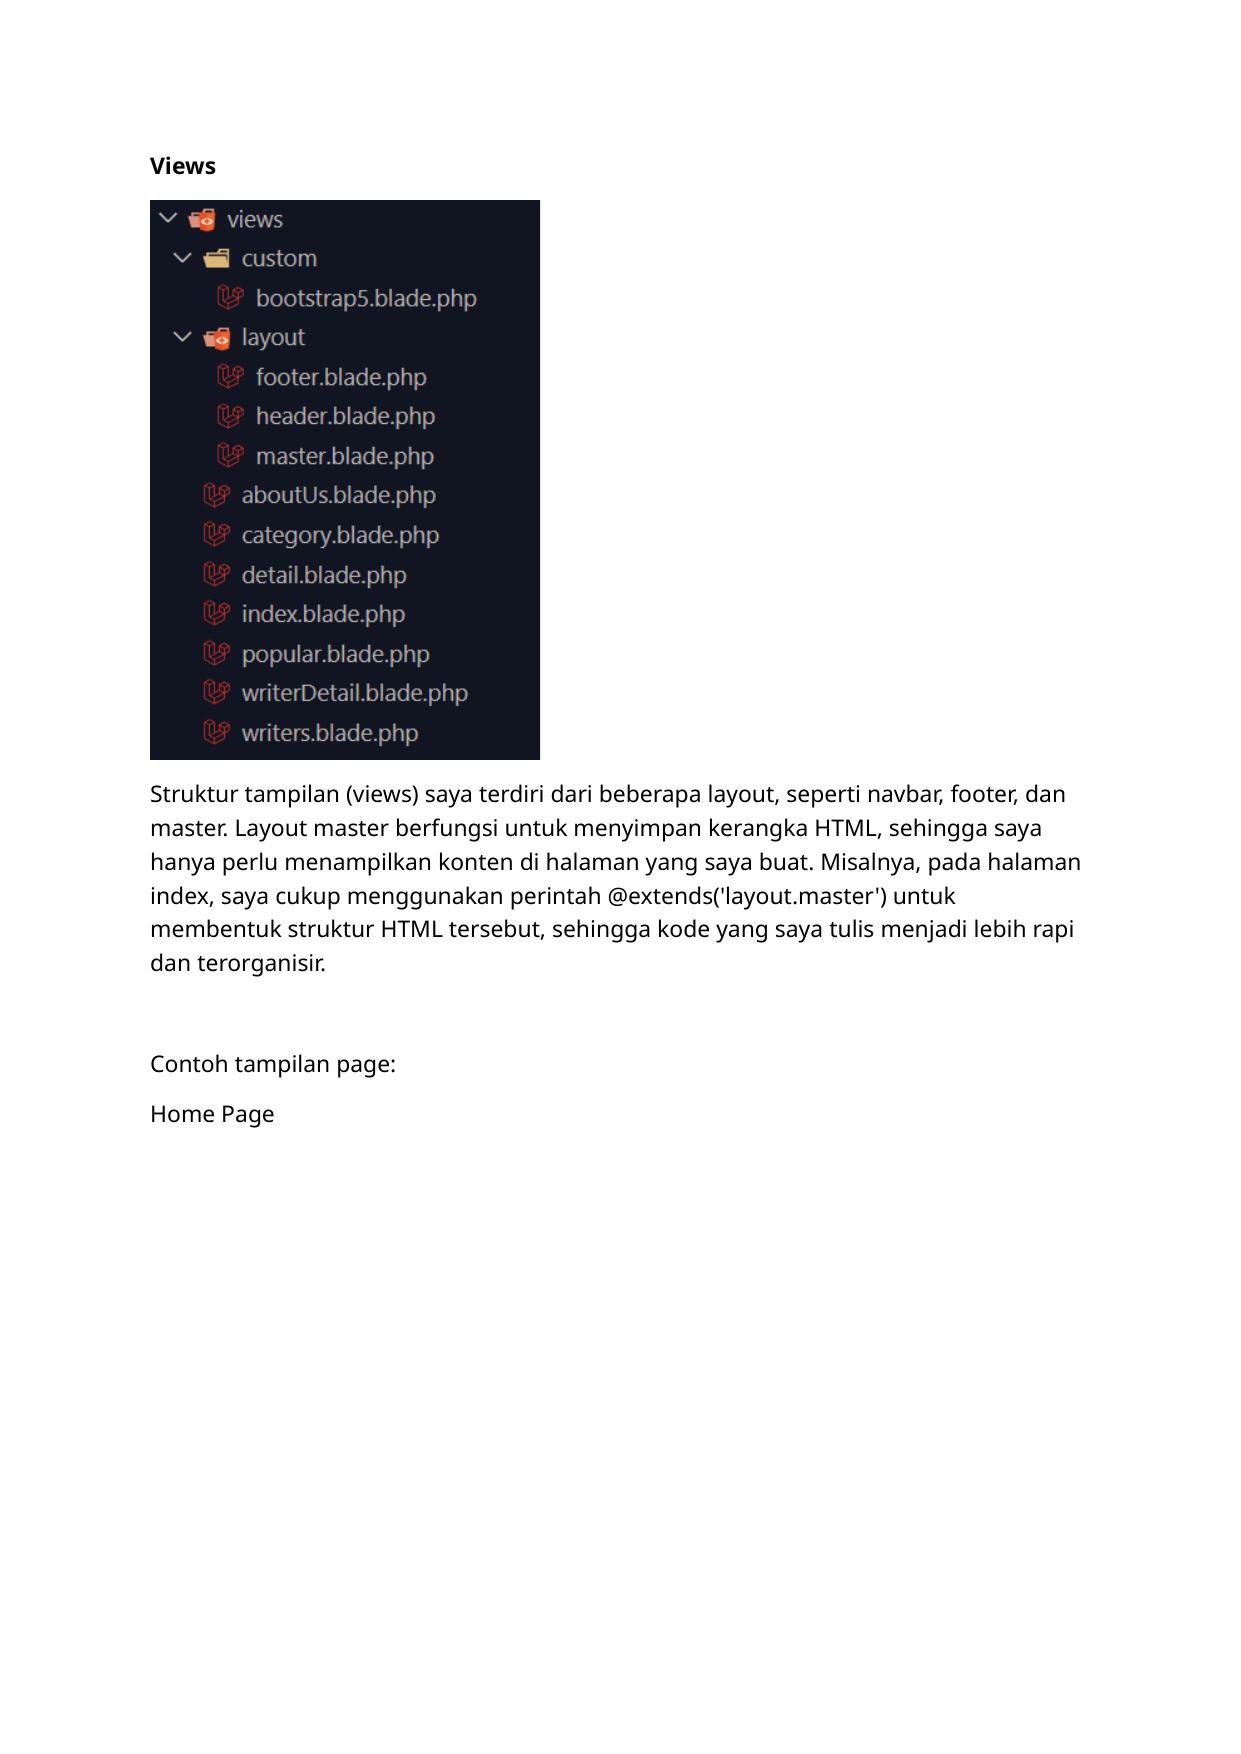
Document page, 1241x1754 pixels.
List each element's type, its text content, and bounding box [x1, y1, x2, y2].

text Struktur tampilan (views) saya terdiri dari beberapa layout, seperti navbar, footer, dan master. Layout master berfungsi untuk menyimpan kerangka HTML, sehingga saya hanya perlu menampilkan konten di halaman yang saya buat. Misalnya, pada halaman index, saya cukup menggunakan perintah @extends('layout.master') untuk membentuk struktur HTML tersebut, sehingga kode yang saya tulis menjadi lebih rapi dan terorganisir. [150, 778, 1090, 978]
text Views [150, 150, 1090, 181]
text Contoh tampilan page: [150, 1048, 1090, 1079]
picture [150, 200, 540, 760]
text Home Page [150, 1098, 1090, 1129]
